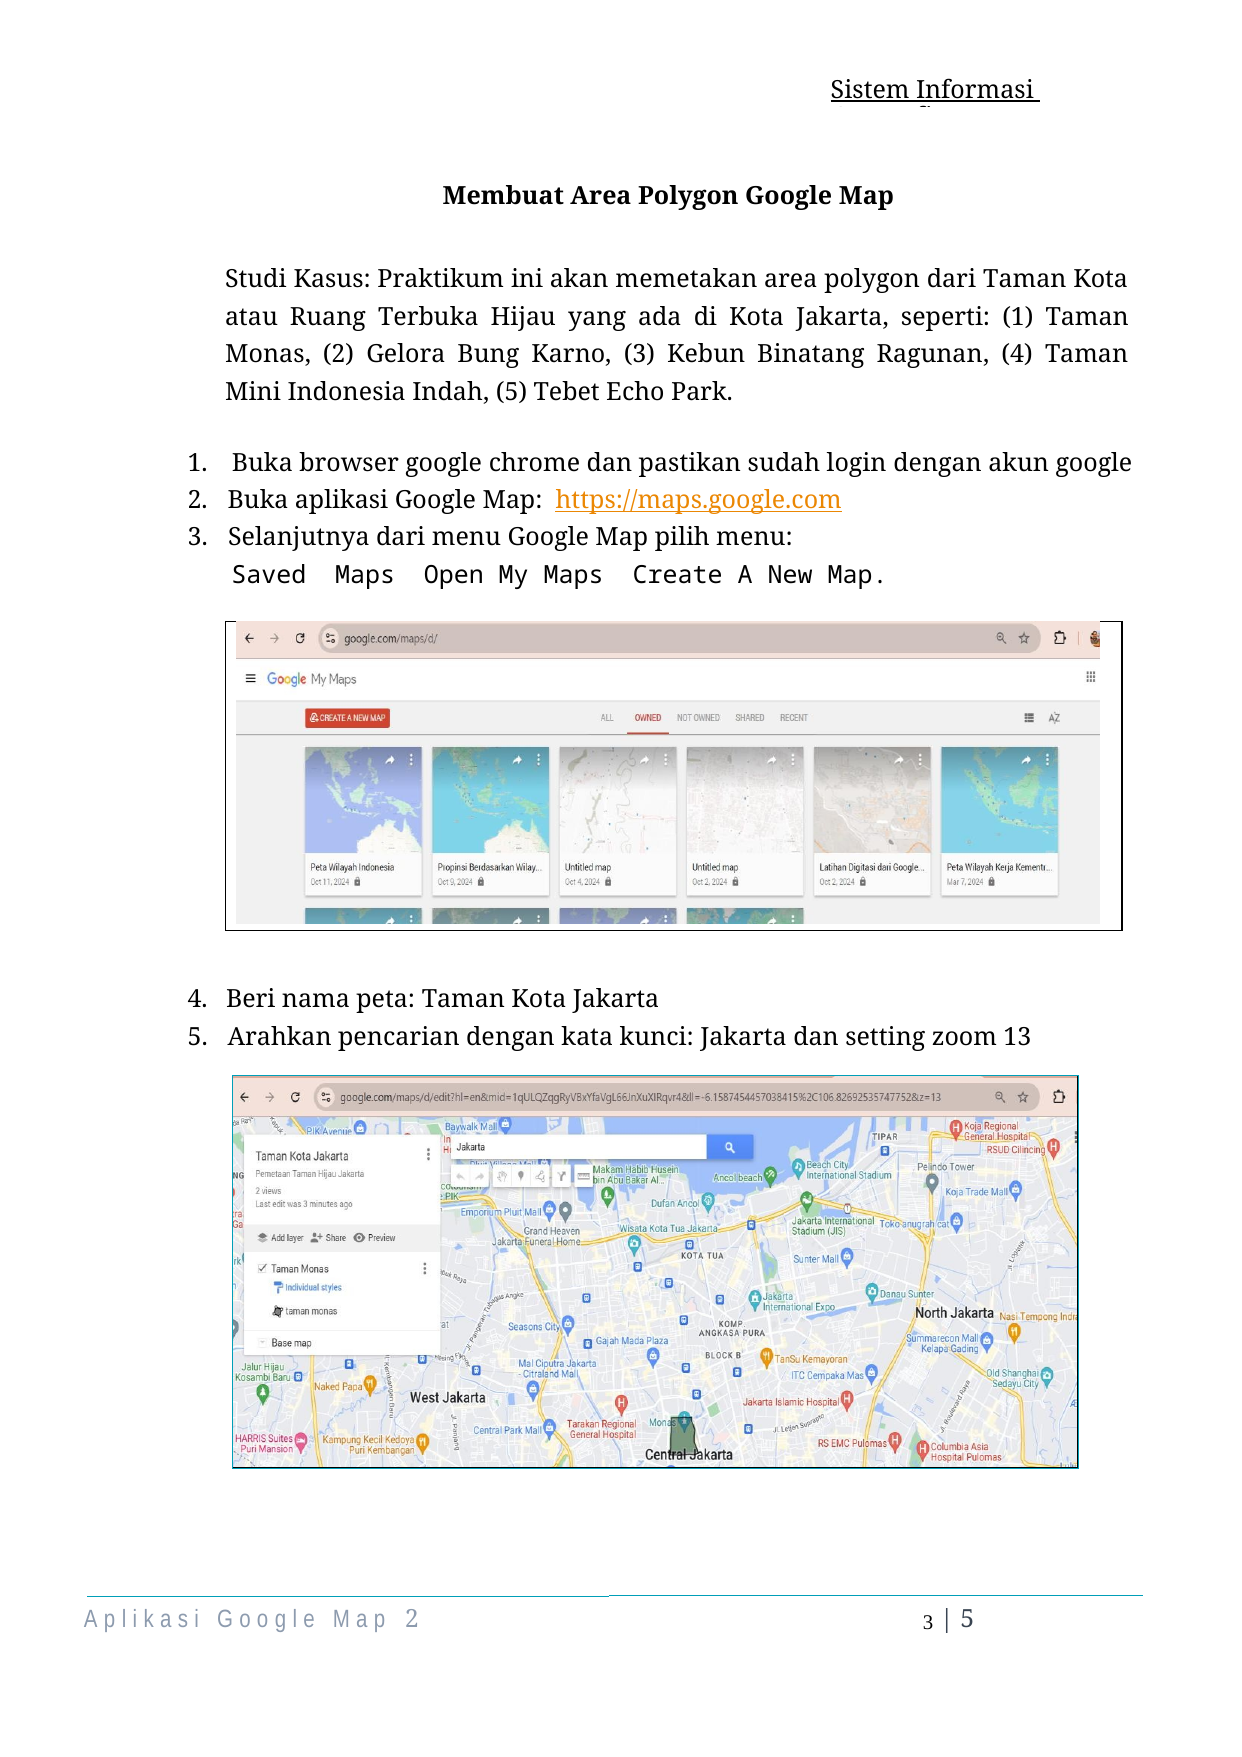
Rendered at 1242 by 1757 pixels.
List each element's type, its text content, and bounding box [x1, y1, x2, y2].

text 5. Arahkan pencarian dengan kata kunci: Jakarta dan setting zoom 13 [187, 1018, 1156, 1052]
text 3. Selanjutnya dari menu Google Map pilih menu: [187, 519, 1156, 553]
picture [236, 621, 1100, 924]
text 1. Buka browser google chrome dan pastikan sudah login dengan akun google [187, 444, 1156, 478]
text 2. Buka aplikasi Google Map: https://maps.google.com [187, 482, 1156, 516]
text 4. Beri nama peta: Taman Kota Jakarta [187, 981, 1156, 1015]
text Studi Kasus: Praktikum ini akan memetakan area polygon dari Taman Kota atau Ruang Terbuka Hijau yang ada di Kota Jakarta, seperti: (1) Taman Monas, (2) Gelora Bung Karno, (3) Kebun Binatang Ragunan, (4) Taman Mini Indonesia Indah, (5) Tebet Echo Park. [225, 261, 1129, 407]
picture [233, 1076, 1077, 1467]
text Saved Maps Open My Maps Create A New Map. [231, 556, 915, 591]
text Membuat Area Polygon Google Map [442, 178, 1156, 212]
